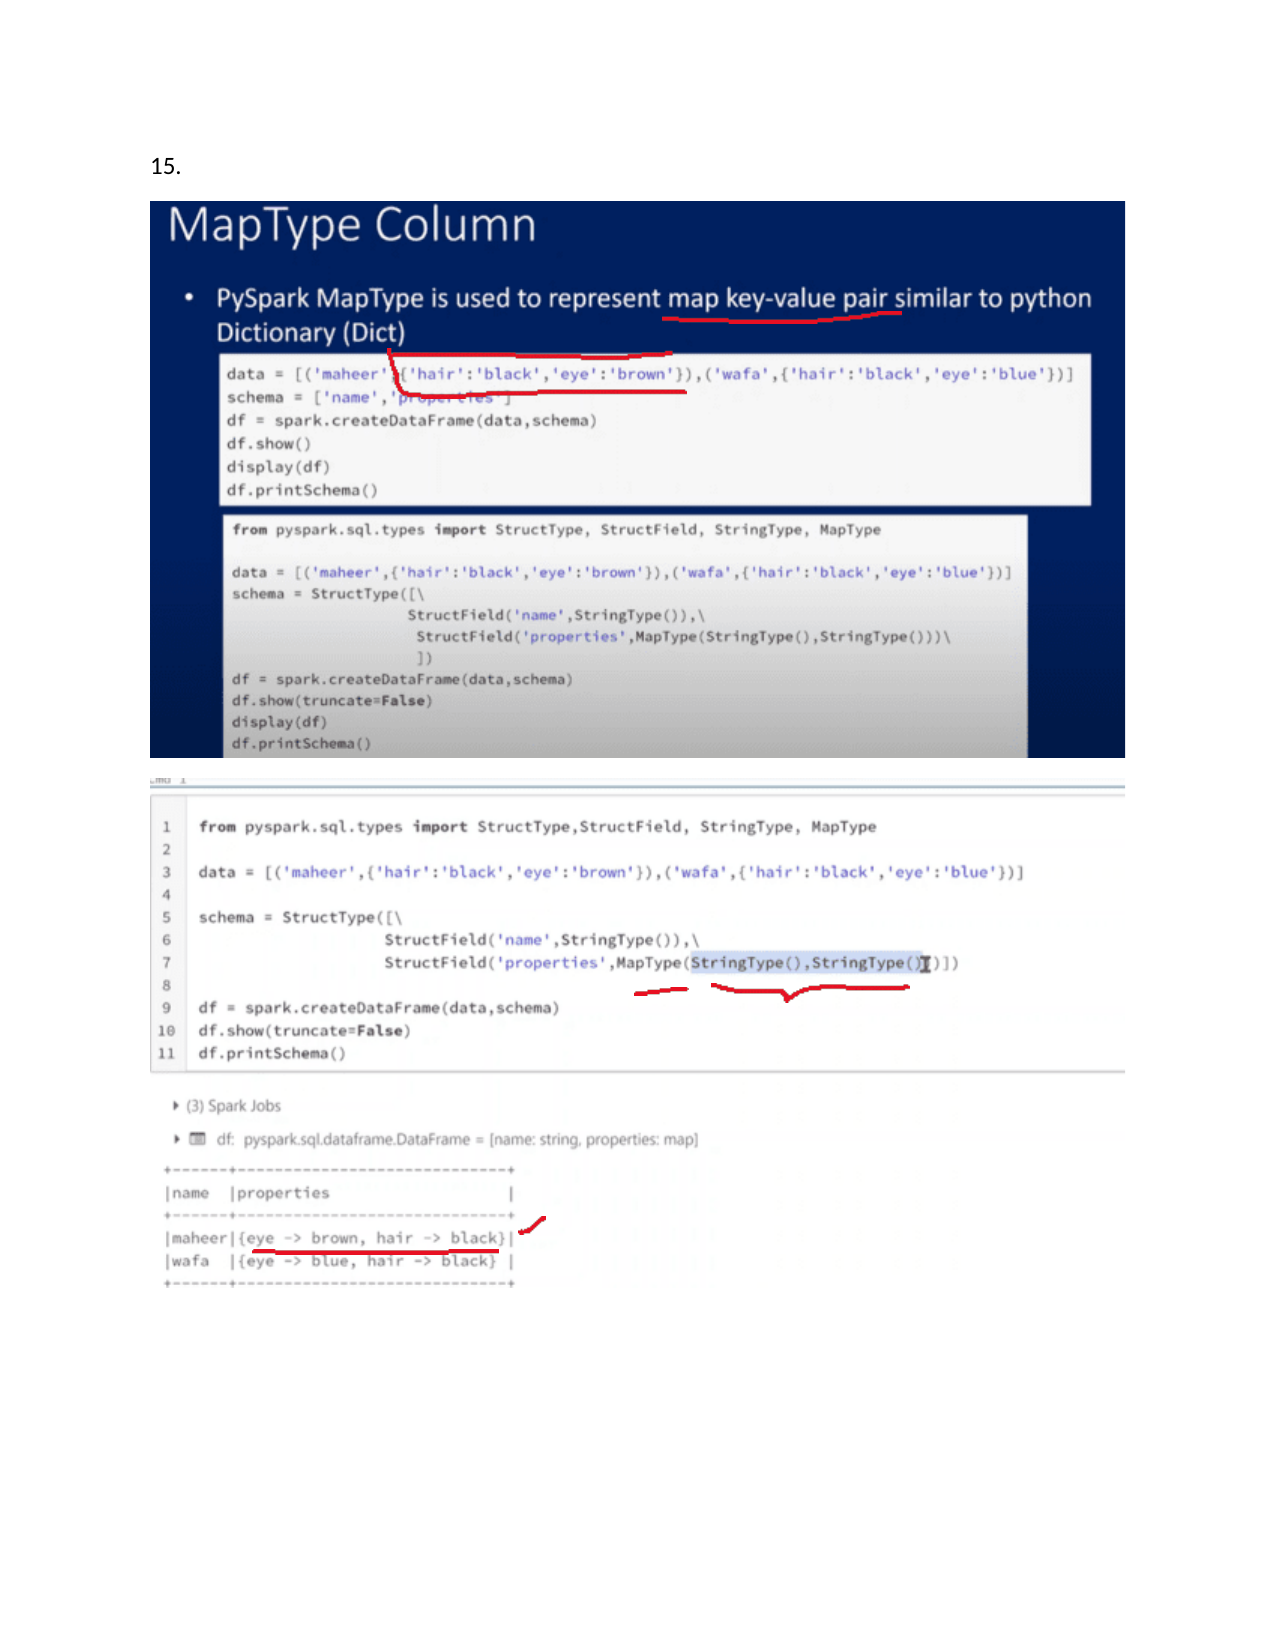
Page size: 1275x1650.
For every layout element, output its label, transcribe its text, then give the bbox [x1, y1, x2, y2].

picture [150, 201, 1125, 758]
text 15. [150, 150, 1125, 181]
picture [150, 778, 1125, 1288]
